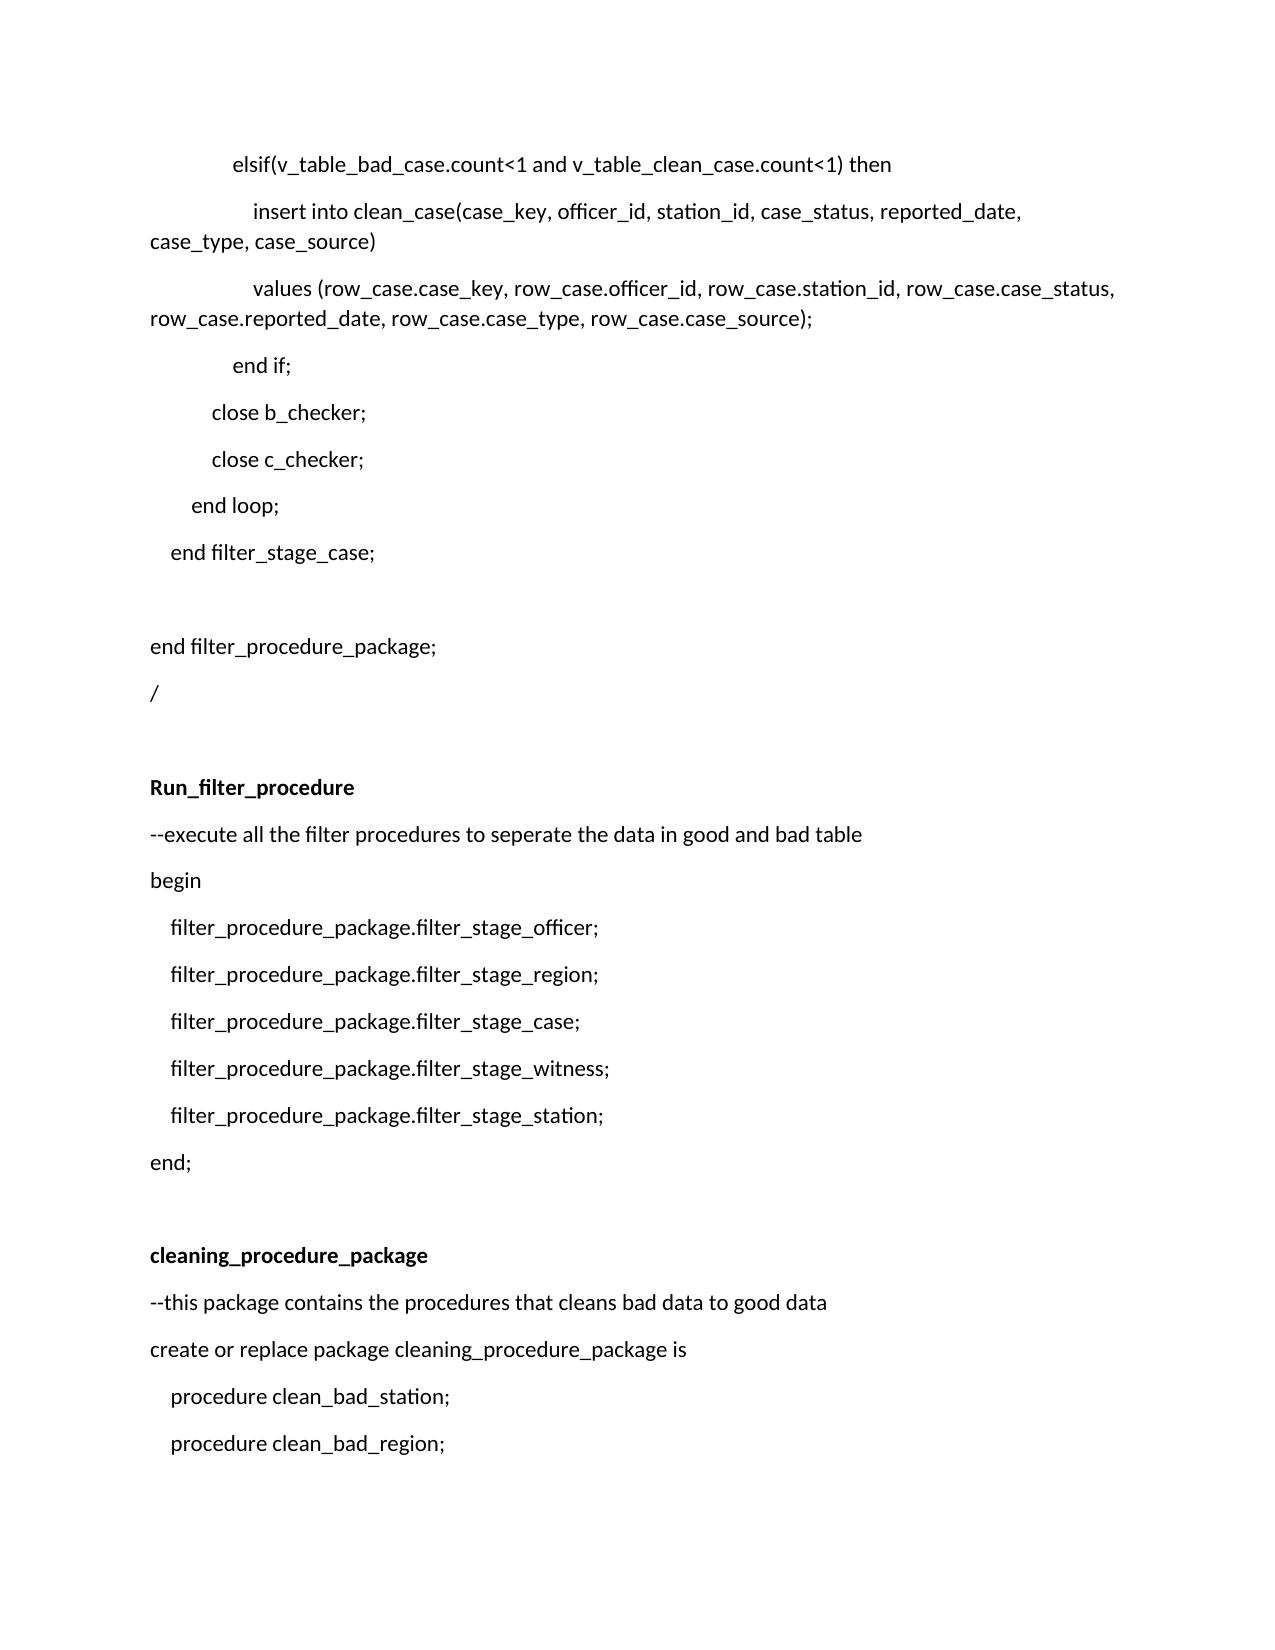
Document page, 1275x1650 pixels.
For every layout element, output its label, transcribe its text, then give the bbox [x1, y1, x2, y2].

text / [150, 679, 1125, 707]
text close b_checker; [150, 398, 1125, 426]
text elsif(v_table_bad_case.count<1 and v_table_clean_case.count<1) then [150, 150, 1125, 178]
text filter_procedure_package.filter_stage_witness; [150, 1054, 1125, 1082]
text insert into clean_case(case_key, officer_id, station_id, case_status, reported_date, case_type, case_source) [150, 197, 1125, 255]
text --execute all the filter procedures to seperate the data in good and bad table [150, 820, 1125, 848]
text filter_procedure_package.filter_stage_officer; [150, 913, 1125, 942]
text values (row_case.case_key, row_case.officer_id, row_case.station_id, row_case.case_status, row_case.reported_date, row_case.case_type, row_case.case_source); [150, 274, 1125, 332]
text cleaning_procedure_package [150, 1242, 1125, 1270]
text end; [150, 1148, 1125, 1176]
text end filter_procedure_package; [150, 632, 1125, 660]
text begin [150, 867, 1125, 895]
text filter_procedure_package.filter_stage_case; [150, 1007, 1125, 1035]
text end filter_stage_case; [150, 538, 1125, 567]
text filter_procedure_package.filter_stage_region; [150, 960, 1125, 988]
text end loop; [150, 492, 1125, 520]
text procedure clean_bad_region; [150, 1429, 1125, 1457]
text Run_filter_procedure [150, 773, 1125, 801]
text close c_checker; [150, 445, 1125, 473]
text --this package contains the procedures that cleans bad data to good data [150, 1288, 1125, 1317]
text procedure clean_bad_station; [150, 1382, 1125, 1410]
text end if; [150, 351, 1125, 379]
text create or replace package cleaning_procedure_package is [150, 1335, 1125, 1363]
text filter_procedure_package.filter_stage_station; [150, 1101, 1125, 1129]
